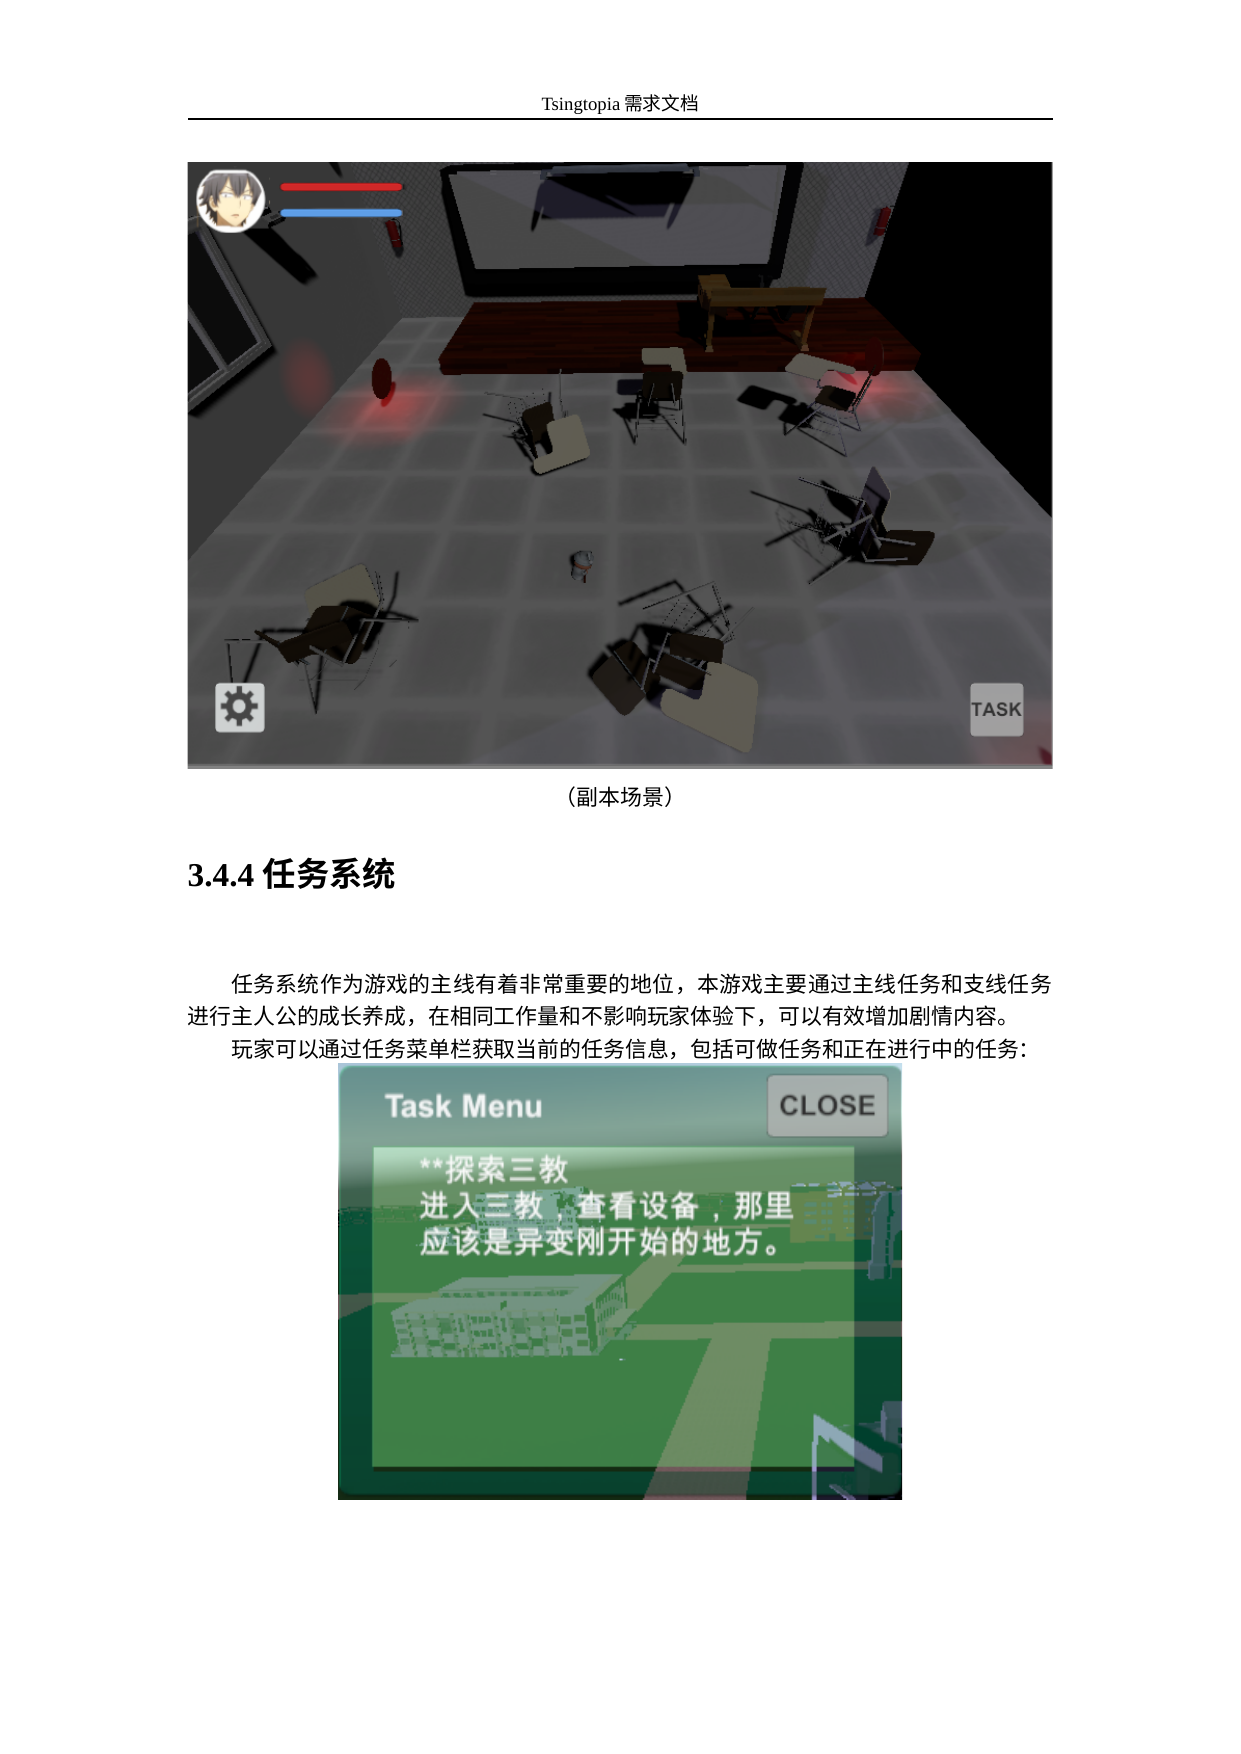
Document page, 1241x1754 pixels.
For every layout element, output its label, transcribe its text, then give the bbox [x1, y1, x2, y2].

text 任务系统作为游戏的主线有着非常重要的地位，本游戏主要通过主线任务和支线任务进行主人公的成长养成，在相同工作量和不影响玩家体验下，可以有效增加剧情内容。 [187, 966, 1053, 1031]
text （副本场景） [187, 779, 1053, 812]
subtitle 任务系统 [187, 839, 1053, 904]
picture [187, 162, 1053, 769]
text 玩家可以通过任务菜单栏获取当前的任务信息，包括可做任务和正在进行中的任务： [187, 1031, 1053, 1064]
picture [338, 1063, 903, 1500]
